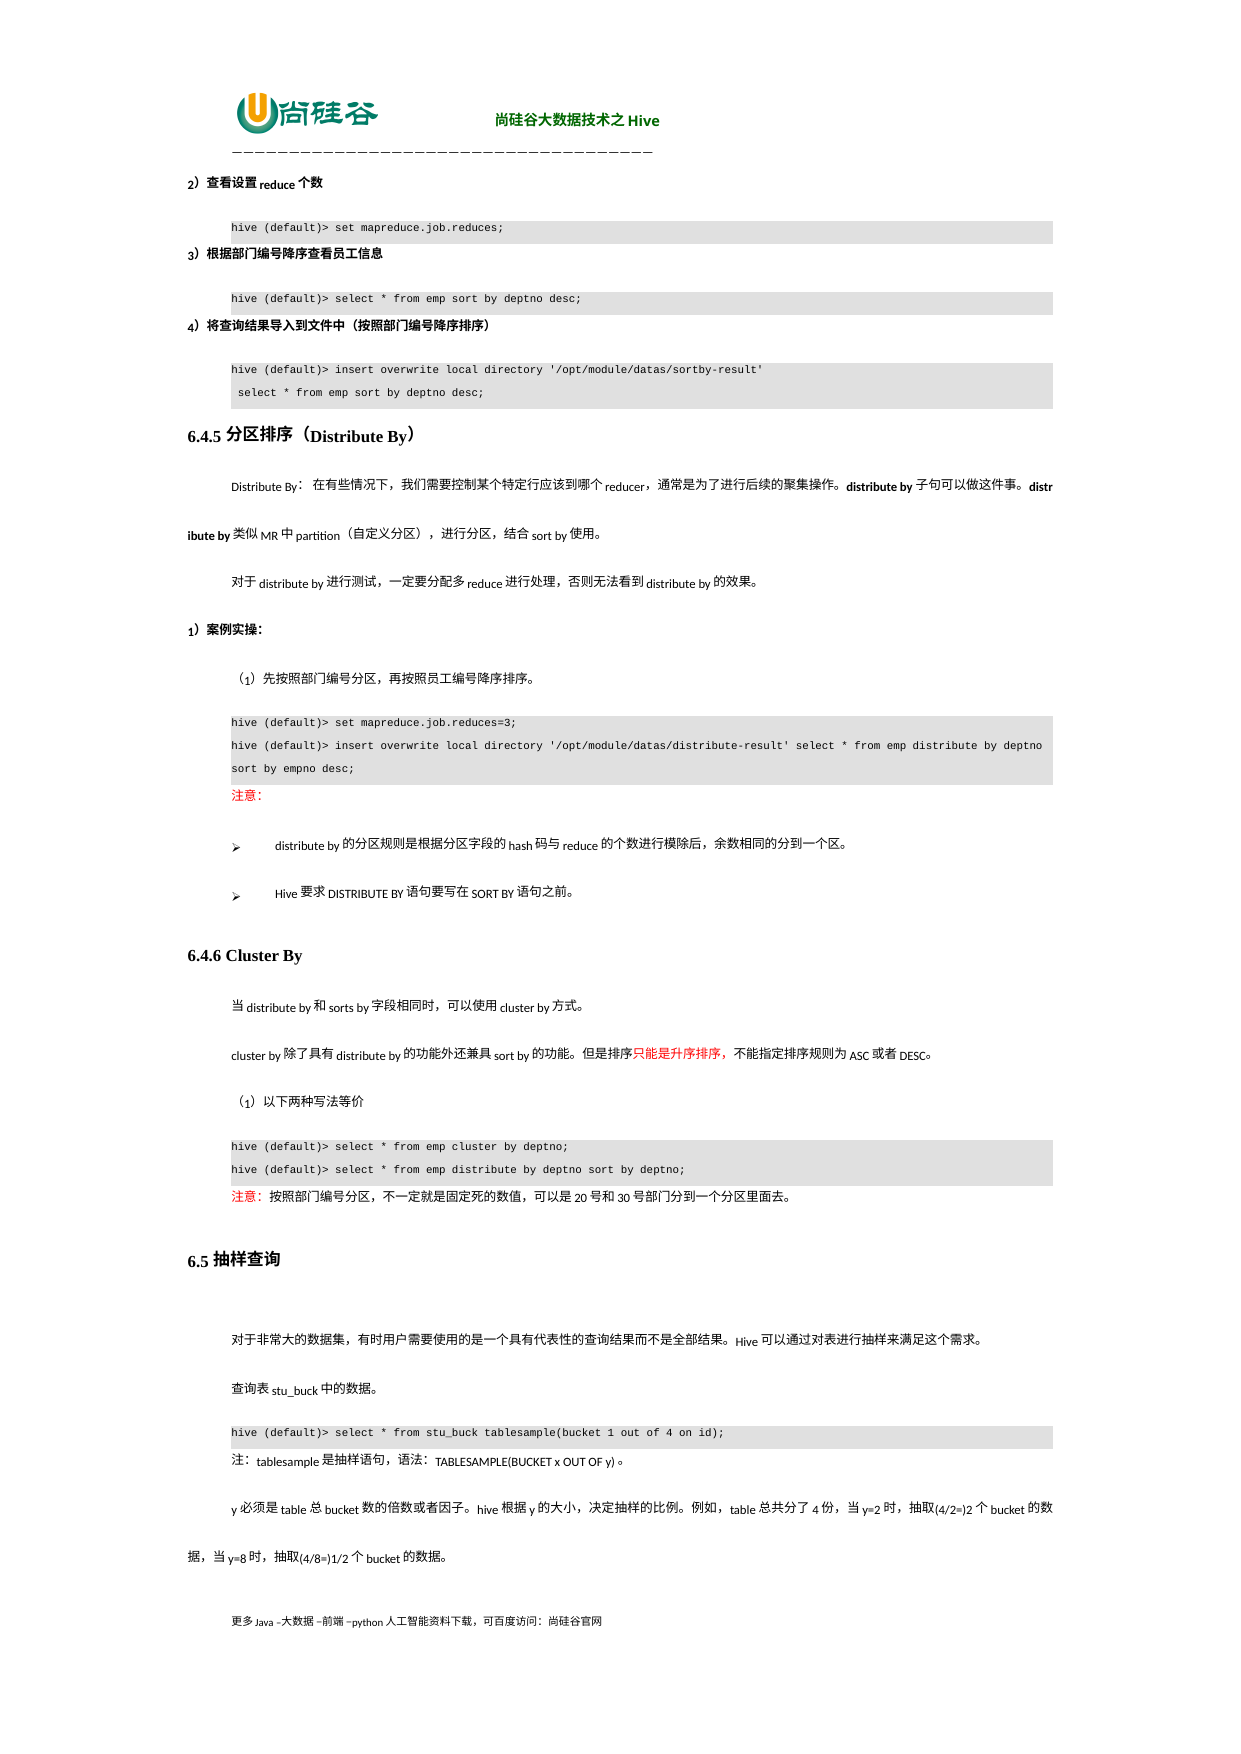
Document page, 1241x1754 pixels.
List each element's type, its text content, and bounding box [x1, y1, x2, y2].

text 4）将查询结果导入到文件中（按照部门编号降序排序） [187, 315, 1053, 347]
text 当distribute by和sorts by字段相同时，可以使用cluster by方式。 [187, 995, 1053, 1027]
text hive (default)> set mapreduce.job.reduces=3; [231, 716, 1053, 739]
list Hive要求DISTRIBUTE BY语句要写在SORT BY语句之前。 [231, 882, 1053, 914]
text 2）查看设置reduce个数 [187, 172, 1053, 205]
text hive (default)> insert overwrite local directory '/opt/module/datas/sortby-result' [231, 363, 1053, 386]
text 注意： [187, 785, 1053, 817]
text 注：tablesample是抽样语句，语法：TABLESAMPLE(BUCKET x OUT OF y) 。 [187, 1449, 1053, 1482]
text hive (default)> select * from emp distribute by deptno sort by deptno; [231, 1163, 1053, 1186]
text 对于非常大的数据集，有时用户需要使用的是一个具有代表性的查询结果而不是全部结果。Hive可以通过对表进行抽样来满足这个需求。 [187, 1329, 1053, 1362]
text hive (default)> select * from emp cluster by deptno; [231, 1140, 1053, 1163]
subtitle 6.5 抽样查询 [187, 1234, 1053, 1299]
text 1）案例实操： [187, 619, 1053, 652]
text hive (default)> set mapreduce.job.reduces; [231, 221, 1053, 244]
text （1）先按照部门编号分区，再按照员工编号降序排序。 [187, 668, 1053, 700]
text hive (default)> select * from stu_buck tablesample(bucket 1 out of 4 on id); [231, 1426, 1053, 1449]
subtitle 6.4.6 Cluster By [187, 930, 1053, 995]
text hive (default)> select * from emp sort by deptno desc; [231, 292, 1053, 315]
text 查询表stu_buck中的数据。 [187, 1378, 1053, 1410]
text 注意：按照部门编号分区，不一定就是固定死的数值，可以是20号和30号部门分到一个分区里面去。 [187, 1186, 1053, 1218]
text （1）以下两种写法等价 [187, 1092, 1053, 1124]
list distribute by的分区规则是根据分区字段的hash码与reduce的个数进行模除后，余数相同的分到一个区。 [231, 833, 1053, 866]
text select * from emp sort by deptno desc; [231, 386, 1053, 409]
text hive (default)> insert overwrite local directory '/opt/module/datas/distribute-result' select * from emp distribute by deptno sort by empno desc; [231, 739, 1053, 785]
subtitle 6.4.5 分区排序（Distribute By） [187, 409, 1053, 474]
text y必须是table总bucket数的倍数或者因子。hive根据y的大小，决定抽样的比例。例如，table总共分了4份，当y=2时，抽取(4/2=)2个bucket的数据，当y=8时，抽取(4/8=)1/2个bucket的数据。 [187, 1497, 1053, 1579]
text Distribute By： 在有些情况下，我们需要控制某个特定行应该到哪个reducer，通常是为了进行后续的聚集操作。distribute by 子句可以做这件事。distribute by类似MR中partition（自定义分区），进行分区，结合sort by使用。 [187, 474, 1053, 555]
text 对于distribute by进行测试，一定要分配多reduce进行处理，否则无法看到distribute by的效果。 [187, 571, 1053, 604]
text cluster by除了具有distribute by的功能外还兼具sort by的功能。但是排序只能是升序排序，不能指定排序规则为ASC或者DESC。 [187, 1043, 1053, 1076]
picture [231, 88, 382, 138]
text 3）根据部门编号降序查看员工信息 [187, 244, 1053, 276]
